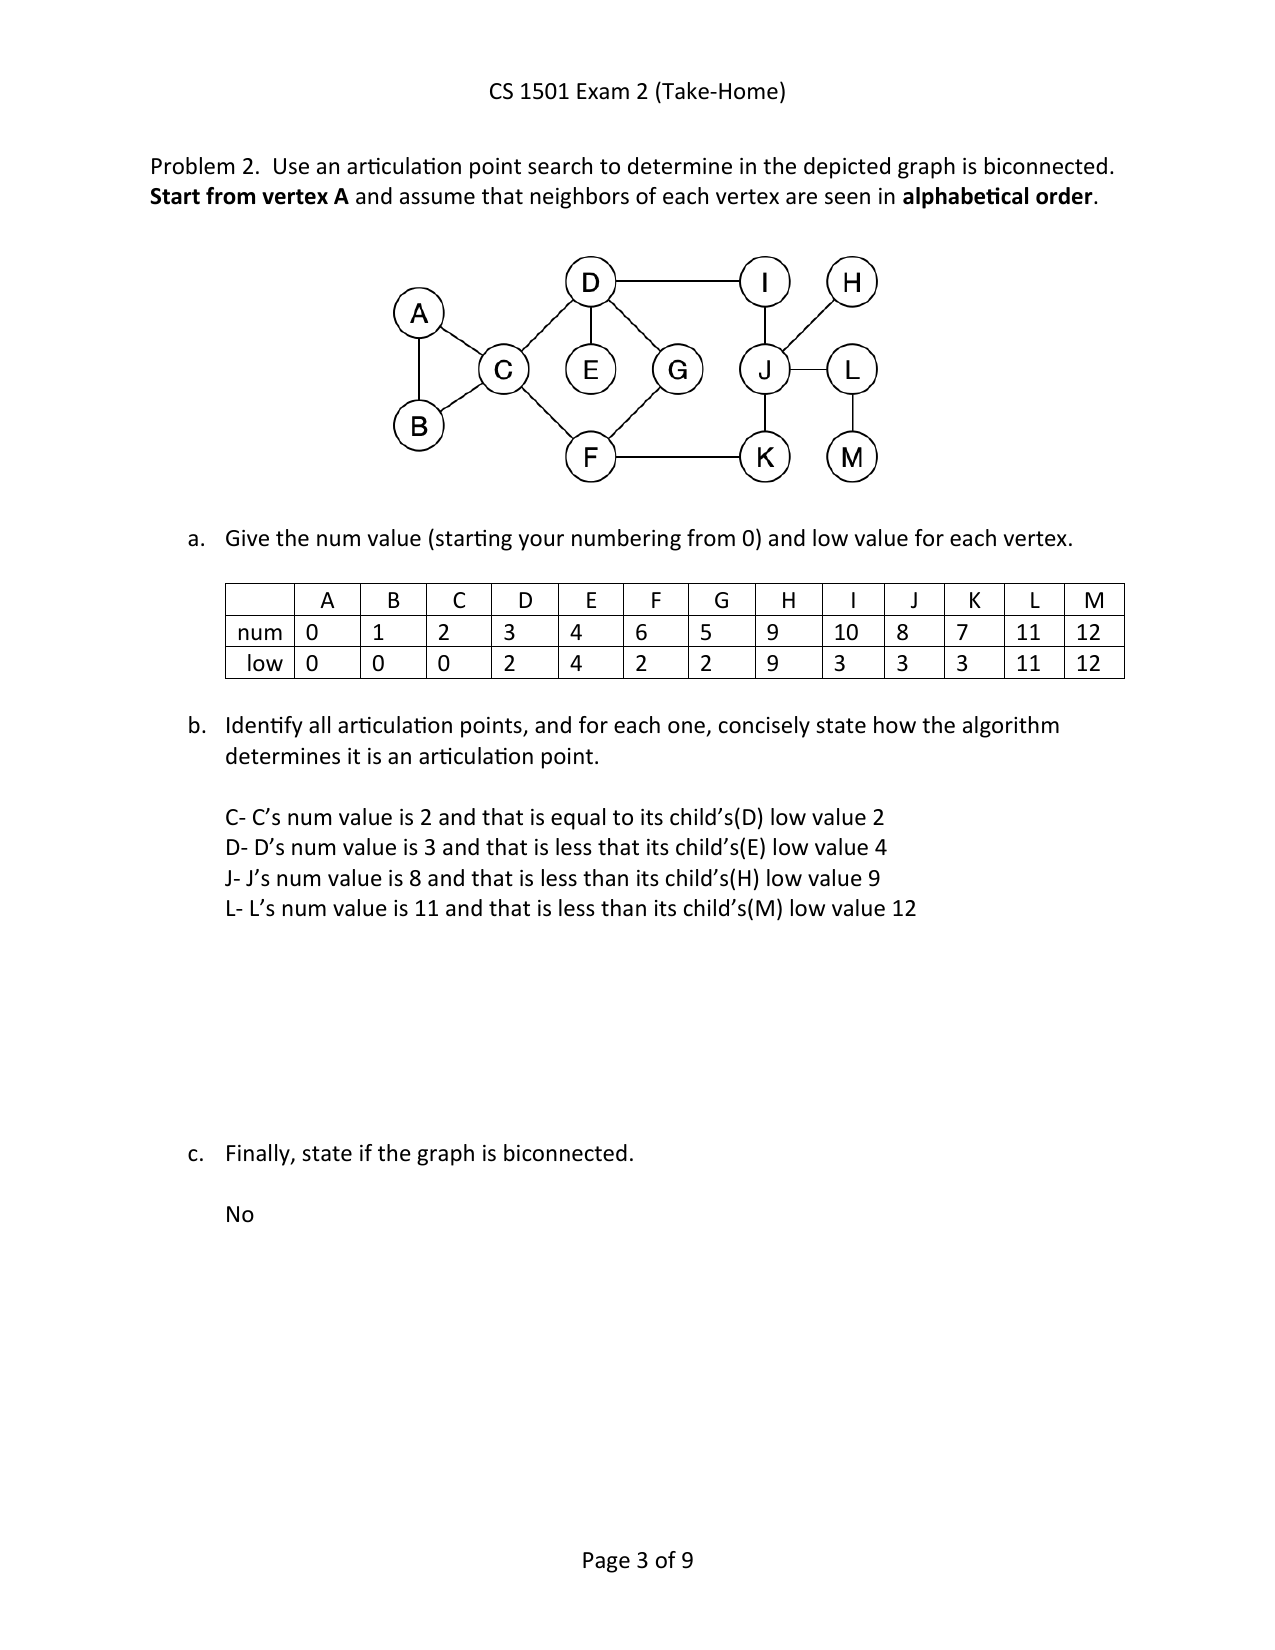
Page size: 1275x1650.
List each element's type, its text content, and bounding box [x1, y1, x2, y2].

picture [378, 236, 897, 497]
table_cell num [226, 616, 294, 646]
table_cell 3 [945, 647, 1004, 678]
table_header G [689, 584, 755, 615]
table_cell 12 [1065, 616, 1124, 646]
table_cell 3 [823, 647, 884, 678]
text D- D’s num value is 3 and that is less that its child’s(E) low value 4 [225, 831, 1125, 862]
table_cell 4 [559, 616, 623, 646]
table_cell 11 [1005, 616, 1064, 646]
table_header J [885, 584, 944, 615]
list Identify all articulation points, and for each one, concisely state how the algorithm determines it is an articulation point. C- C’s num value is 2 and that is equal to its child’s(D) low value 2 [187, 709, 1125, 831]
table_header B [361, 584, 426, 615]
table_cell 11 [1005, 647, 1064, 678]
table_cell 7 [945, 616, 1004, 646]
table_cell 10 [823, 616, 884, 646]
table_cell low [226, 647, 294, 678]
table_header C [427, 584, 491, 615]
text J- J’s num value is 8 and that is less than its child’s(H) low value 9 L- L’s num value is 11 and that is less than its child’s(M) low value 12 [225, 862, 1125, 1137]
table_cell 2 [492, 647, 558, 678]
list Finally, state if the graph is biconnected. No [187, 1137, 1125, 1381]
table_header D [492, 584, 558, 615]
table_header F [624, 584, 688, 615]
table_cell 9 [756, 647, 822, 678]
table_header I [823, 584, 884, 615]
text Problem 2. Use an articulation point search to determine in the depicted graph is biconnected. Start from vertex A and assume that neighbors of each vertex are seen in alphabetical order. [150, 150, 1125, 211]
table_cell 3 [885, 647, 944, 678]
table_cell 2 [624, 647, 688, 678]
table_cell 2 [689, 647, 755, 678]
table_header L [1005, 584, 1064, 615]
list Give the num value (starting your numbering from 0) and low value for each vertex. [187, 522, 1125, 583]
table_cell 9 [756, 616, 822, 646]
table_cell 0 [427, 647, 491, 678]
table_cell 3 [492, 616, 558, 646]
table_cell 4 [559, 647, 623, 678]
table_header [226, 584, 294, 615]
table_header E [559, 584, 623, 615]
table_header M [1065, 584, 1124, 615]
table_cell 2 [427, 616, 491, 646]
table_cell 0 [361, 647, 426, 678]
table_header K [945, 584, 1004, 615]
table_cell 12 [1065, 647, 1124, 678]
table_cell 1 [361, 616, 426, 646]
table_cell 5 [689, 616, 755, 646]
table_header A [295, 584, 360, 615]
table_cell 8 [885, 616, 944, 646]
table_cell 6 [624, 616, 688, 646]
table_cell 0 [295, 616, 360, 646]
table_cell 0 [295, 647, 360, 678]
table_header H [756, 584, 822, 615]
